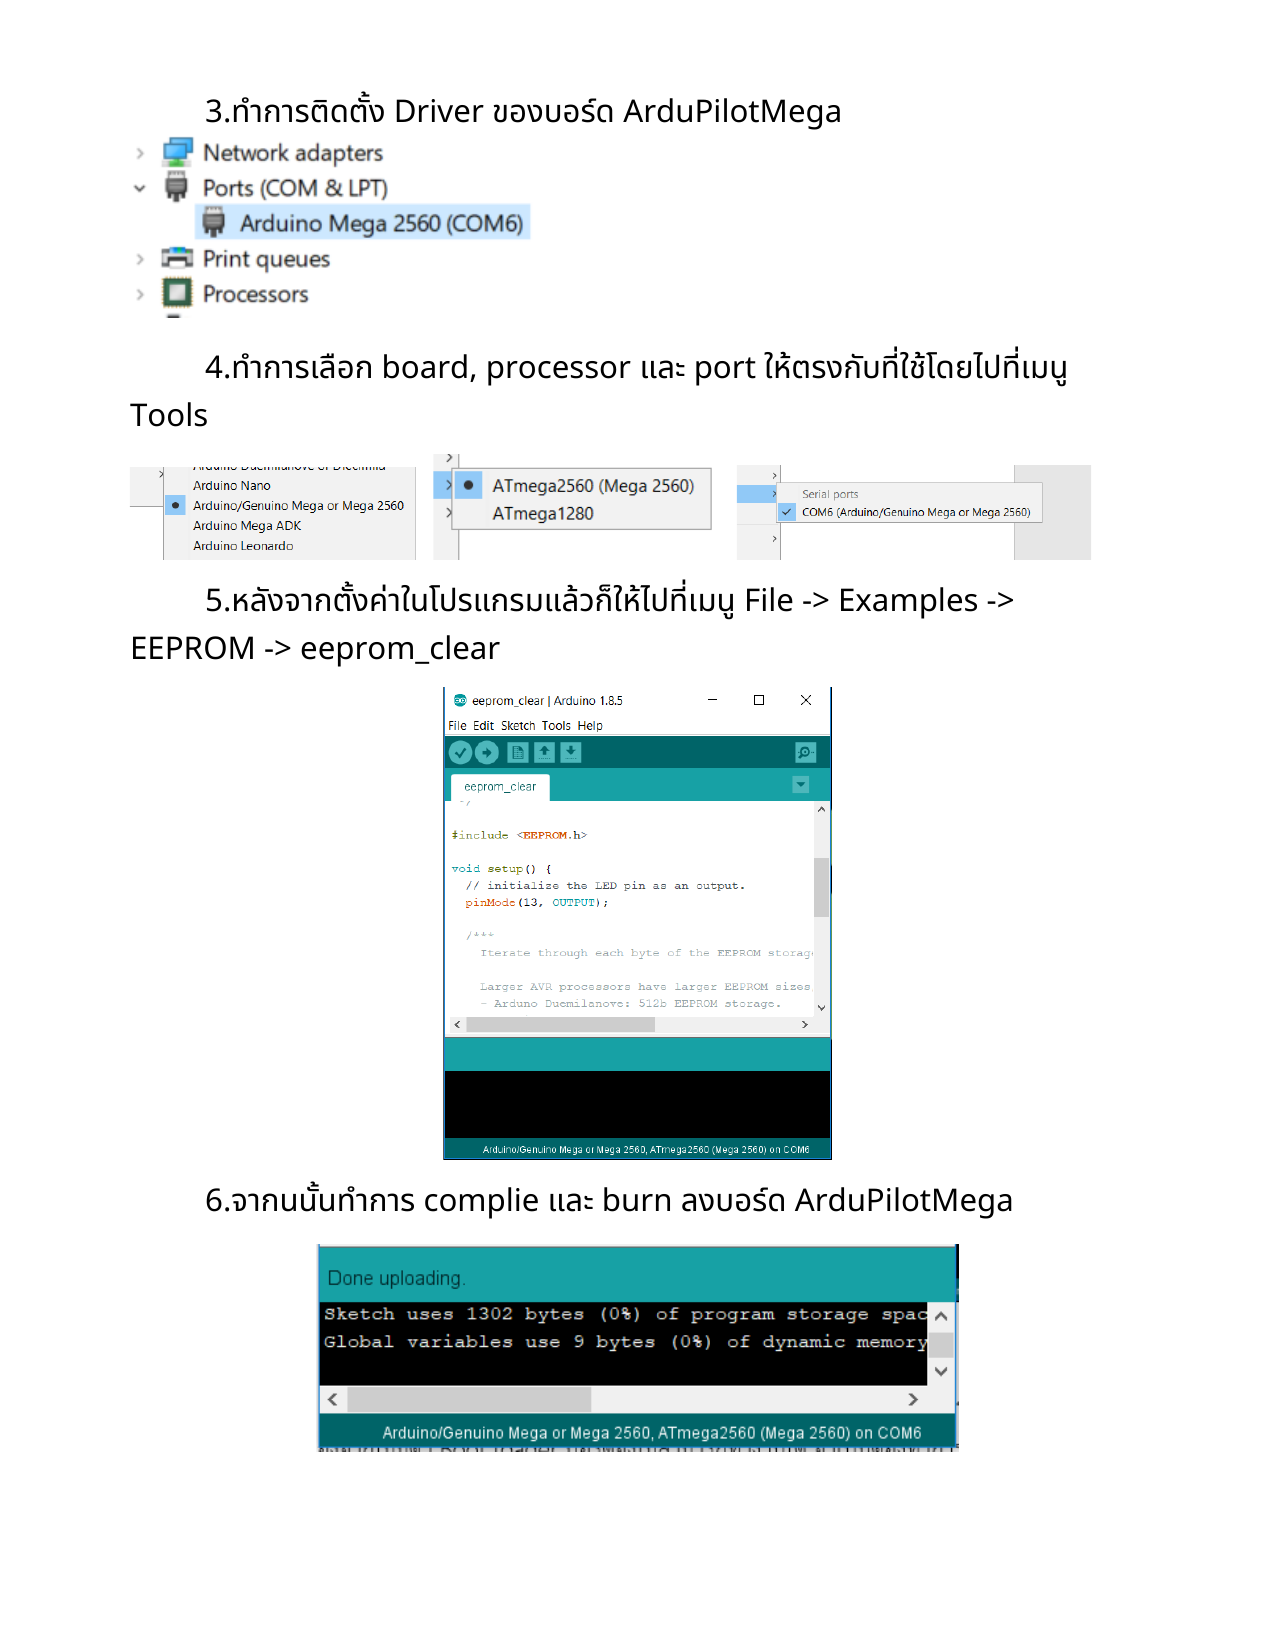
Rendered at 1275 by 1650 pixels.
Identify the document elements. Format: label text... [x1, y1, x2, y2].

picture [129, 467, 426, 560]
picture [736, 465, 1092, 560]
text 5.หลังจากตั้งค่าในโปรแกรมแล้วก็ให้ไปที่เมนู File -> Examples -> EEPROM -> eeprom_clear [130, 578, 1145, 668]
text 4.ทำการเลือก board, processor และ port ให้ตรงกับที่ใช้โดยไปที่เมนู Tools [130, 345, 1145, 435]
picture [129, 136, 583, 318]
picture [443, 687, 832, 1160]
picture [316, 1244, 959, 1452]
picture [433, 454, 729, 560]
text 6.จากนนั้นทำการ complie และ burn ลงบอร์ด ArduPilotMega [130, 1178, 1145, 1226]
